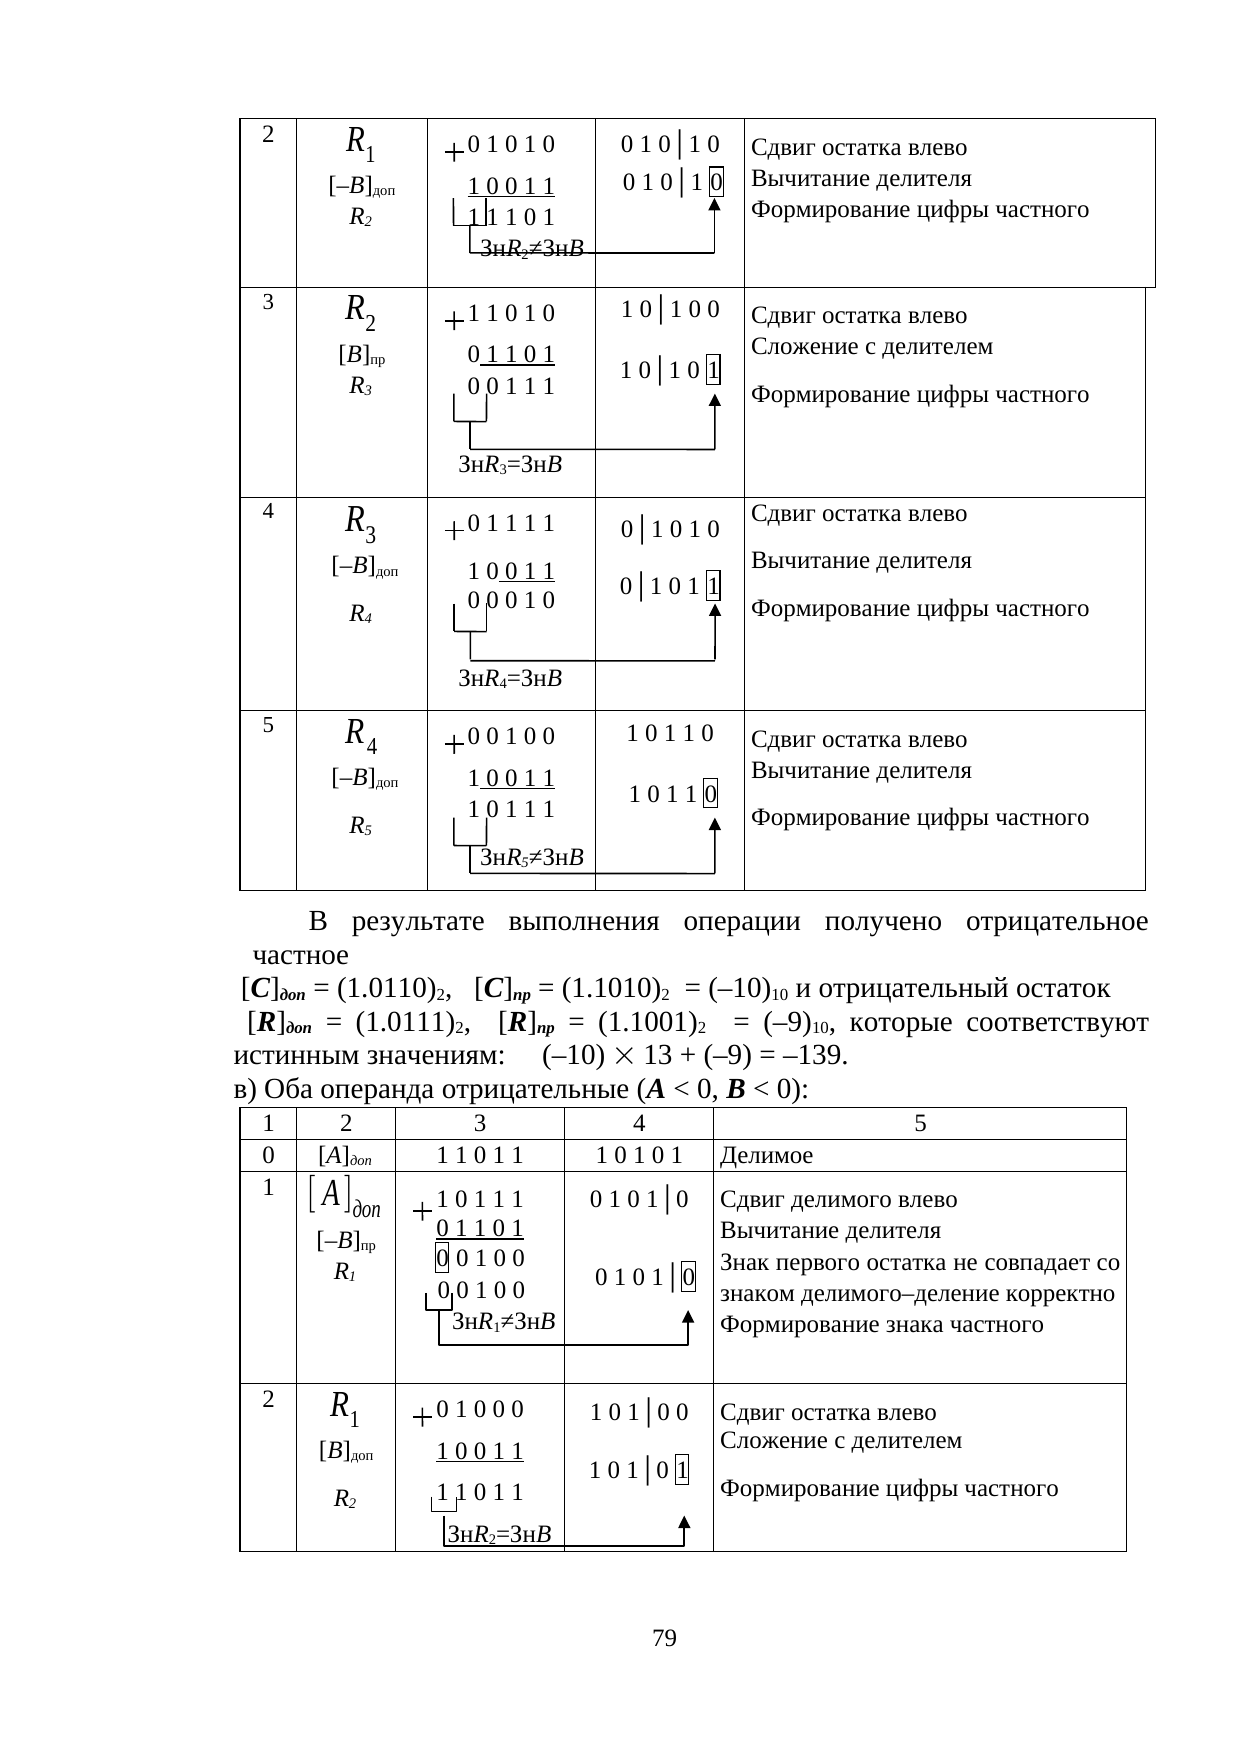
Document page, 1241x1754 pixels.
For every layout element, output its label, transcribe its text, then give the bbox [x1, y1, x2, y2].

text [C]доп = (1.0110)2, [C]пр = (1.1010)2 = (–10)10 и отрицательный остаток [233, 970, 1149, 1004]
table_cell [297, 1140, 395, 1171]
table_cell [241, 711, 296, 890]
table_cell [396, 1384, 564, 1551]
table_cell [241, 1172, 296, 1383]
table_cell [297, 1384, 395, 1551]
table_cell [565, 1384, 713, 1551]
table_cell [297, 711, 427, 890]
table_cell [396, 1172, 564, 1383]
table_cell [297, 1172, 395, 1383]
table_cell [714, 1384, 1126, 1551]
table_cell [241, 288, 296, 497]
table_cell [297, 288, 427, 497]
text в) Оба операнда отрицательные (A < 0, B < 0): [233, 1071, 1149, 1105]
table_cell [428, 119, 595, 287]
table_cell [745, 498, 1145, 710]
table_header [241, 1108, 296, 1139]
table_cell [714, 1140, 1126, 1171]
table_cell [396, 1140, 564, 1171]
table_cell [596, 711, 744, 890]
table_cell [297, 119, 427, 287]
text В результате выполнения операции получено отрицательное частное [252, 903, 1149, 970]
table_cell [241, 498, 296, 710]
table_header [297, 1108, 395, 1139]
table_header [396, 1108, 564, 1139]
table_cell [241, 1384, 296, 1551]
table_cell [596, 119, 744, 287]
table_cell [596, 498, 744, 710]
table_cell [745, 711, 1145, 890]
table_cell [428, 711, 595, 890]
text [R]доп = (1.0111)2, [R]пр = (1.1001)2 = (–9)10, которые соответствуют истинным значениям: (–10) 13 + (–9) = –139. [233, 1004, 1149, 1071]
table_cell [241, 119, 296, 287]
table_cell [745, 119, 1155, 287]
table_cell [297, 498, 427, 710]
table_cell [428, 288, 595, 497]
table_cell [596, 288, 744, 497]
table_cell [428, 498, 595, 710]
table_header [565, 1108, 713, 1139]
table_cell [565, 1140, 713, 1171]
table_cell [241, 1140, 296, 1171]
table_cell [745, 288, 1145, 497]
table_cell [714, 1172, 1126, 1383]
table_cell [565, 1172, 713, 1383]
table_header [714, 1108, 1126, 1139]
